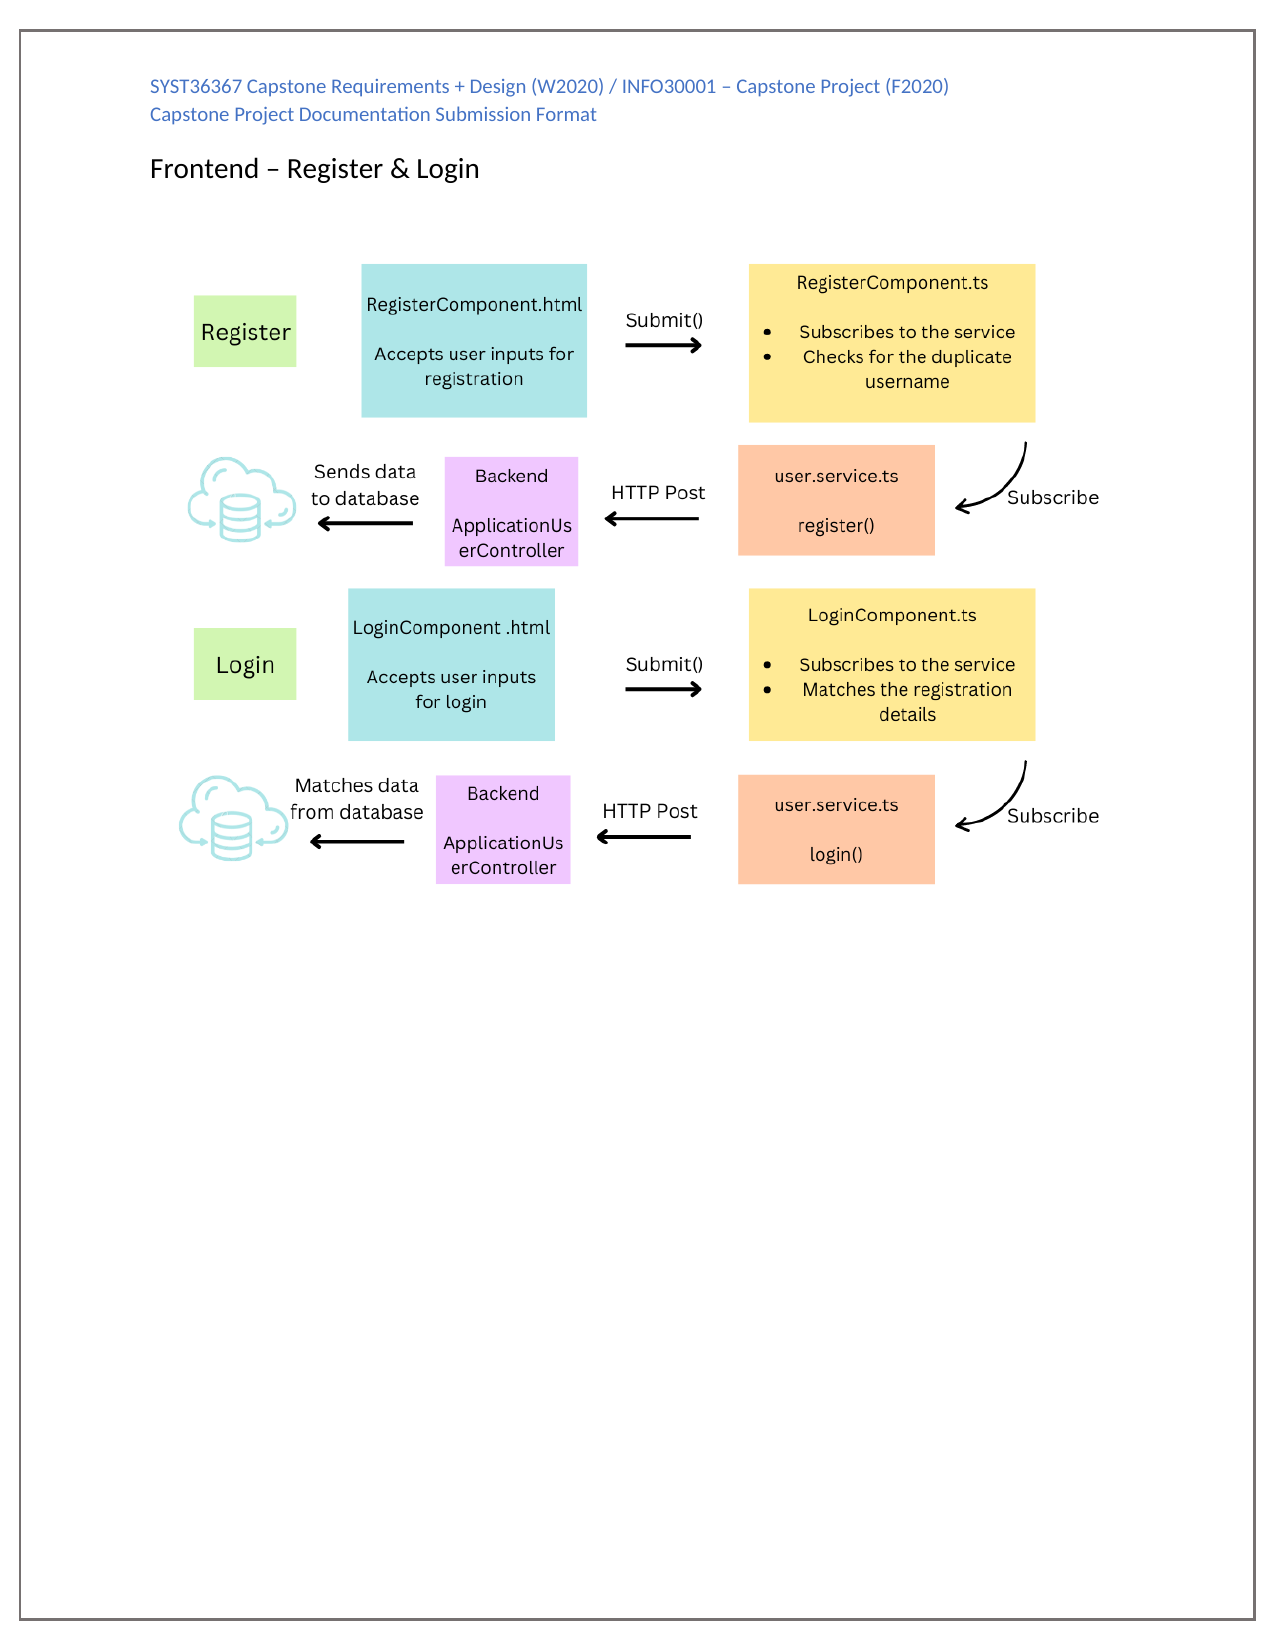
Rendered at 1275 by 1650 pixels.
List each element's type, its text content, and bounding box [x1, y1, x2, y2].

text Frontend – Register & Login [150, 150, 1125, 186]
picture [150, 213, 1125, 945]
